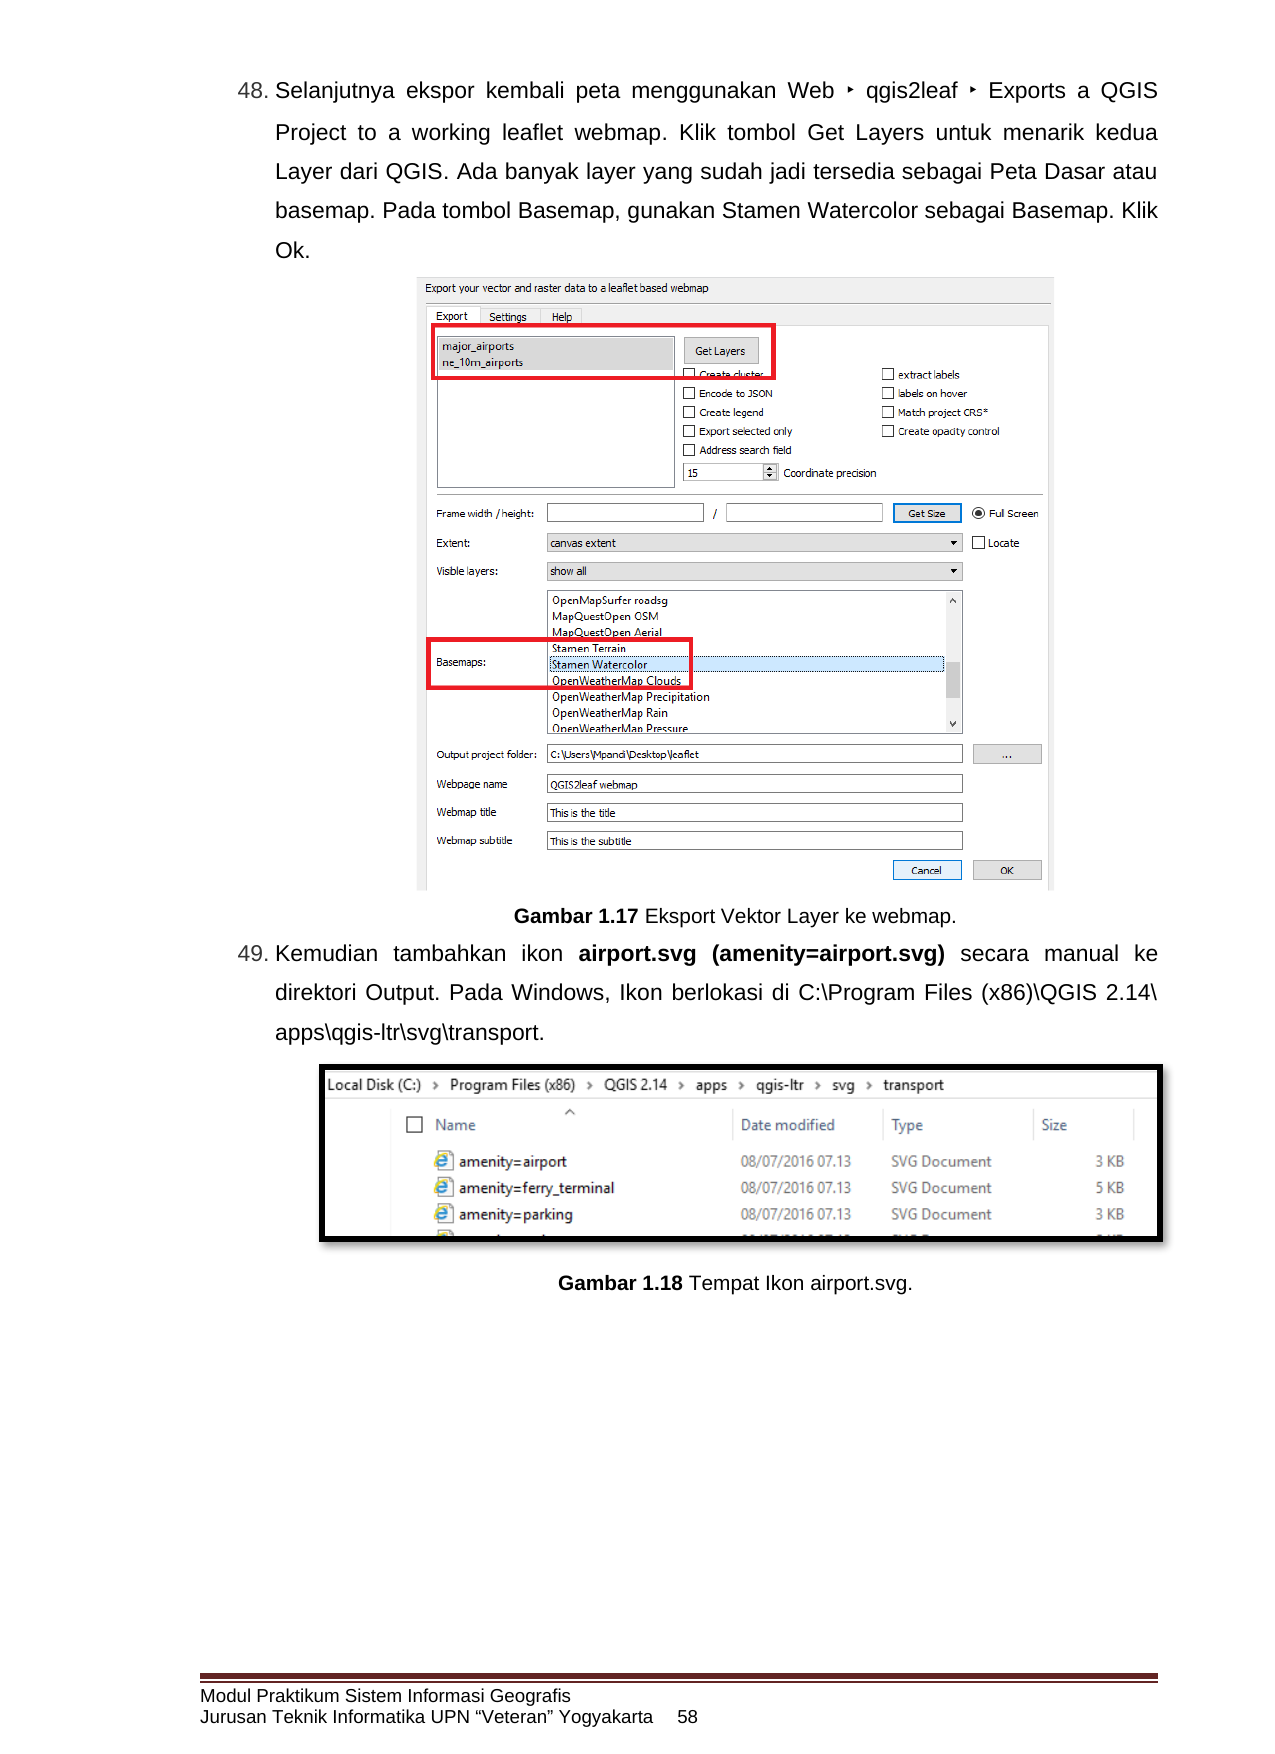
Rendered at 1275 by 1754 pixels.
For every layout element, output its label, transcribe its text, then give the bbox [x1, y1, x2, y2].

list Kemudian tambahkan ikon airport.svg (amenity=airport.svg) secara manual ke direktori Output. Pada Windows, Ikon berlokasi di C:\Program Files (x86)\QGIS 2.14\apps\qgis-ltr\svg\transport. [237, 939, 1158, 1045]
picture [325, 1070, 1157, 1236]
list Gambar 1.18 Tempat Ikon airport.svg. [312, 1271, 1158, 1295]
list Gambar 1.17 Eksport Vektor Layer ke webmap. [312, 903, 1158, 927]
list Selanjutnya ekspor kembali peta menggunakan Web ‣ qgis2leaf ‣ Exports a QGIS Project to a working leaflet webmap. Klik tombol Get Layers untuk menarik kedua Layer dari QGIS. Ada banyak layer yang sudah jadi tersedia sebagai Peta Dasar atau basemap. Pada tombol Basemap, gunakan Stamen Watercolor sebagai Basemap. Klik Ok. [237, 74, 1158, 263]
picture [416, 276, 1055, 891]
